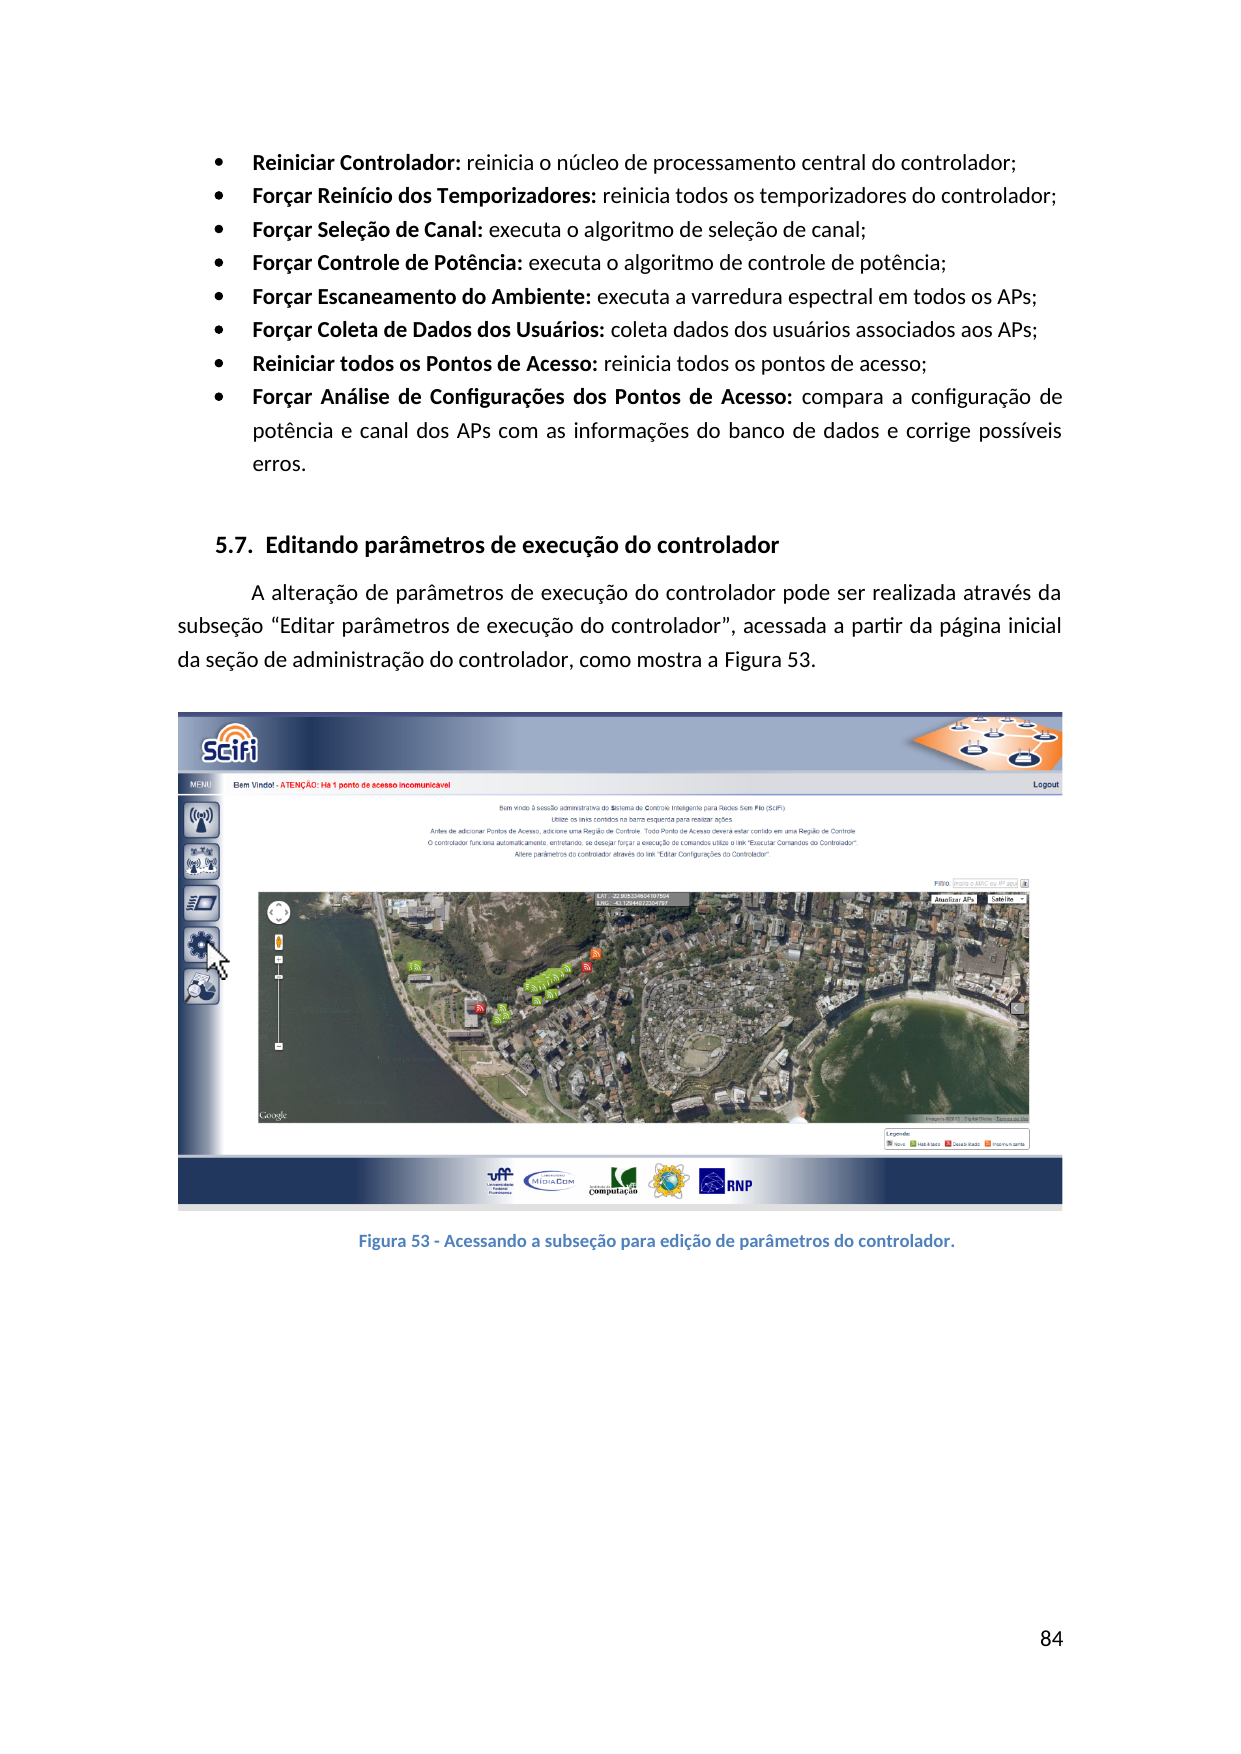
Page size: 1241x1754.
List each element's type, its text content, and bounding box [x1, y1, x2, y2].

list Forçar Reinício dos Temporizadores: reinicia todos os temporizadores do controlador; [215, 181, 1063, 209]
list Forçar Coleta de Dados dos Usuários: coleta dados dos usuários associados aos APs; [215, 315, 1063, 343]
list Reiniciar todos os Pontos de Acesso: reinicia todos os pontos de acesso; [215, 349, 1063, 377]
subtitle Editando parâmetros de execução do controlador [215, 529, 1063, 559]
list Forçar Escaneamento do Ambiente: executa a varredura espectral em todos os APs; [215, 282, 1063, 310]
list Reiniciar Controlador: reinicia o núcleo de processamento central do controlador; [215, 148, 1063, 176]
list Forçar Seleção de Canal: executa o algoritmo de seleção de canal; [215, 215, 1063, 243]
list Forçar Controle de Potência: executa o algoritmo de controle de potência; [215, 248, 1063, 276]
picture [178, 712, 1063, 1211]
list Forçar Análise de Configurações dos Pontos de Acesso: compara a configuração de potência e canal dos APs com as informações do banco de dados e corrige possíveis erros. [215, 382, 1063, 477]
